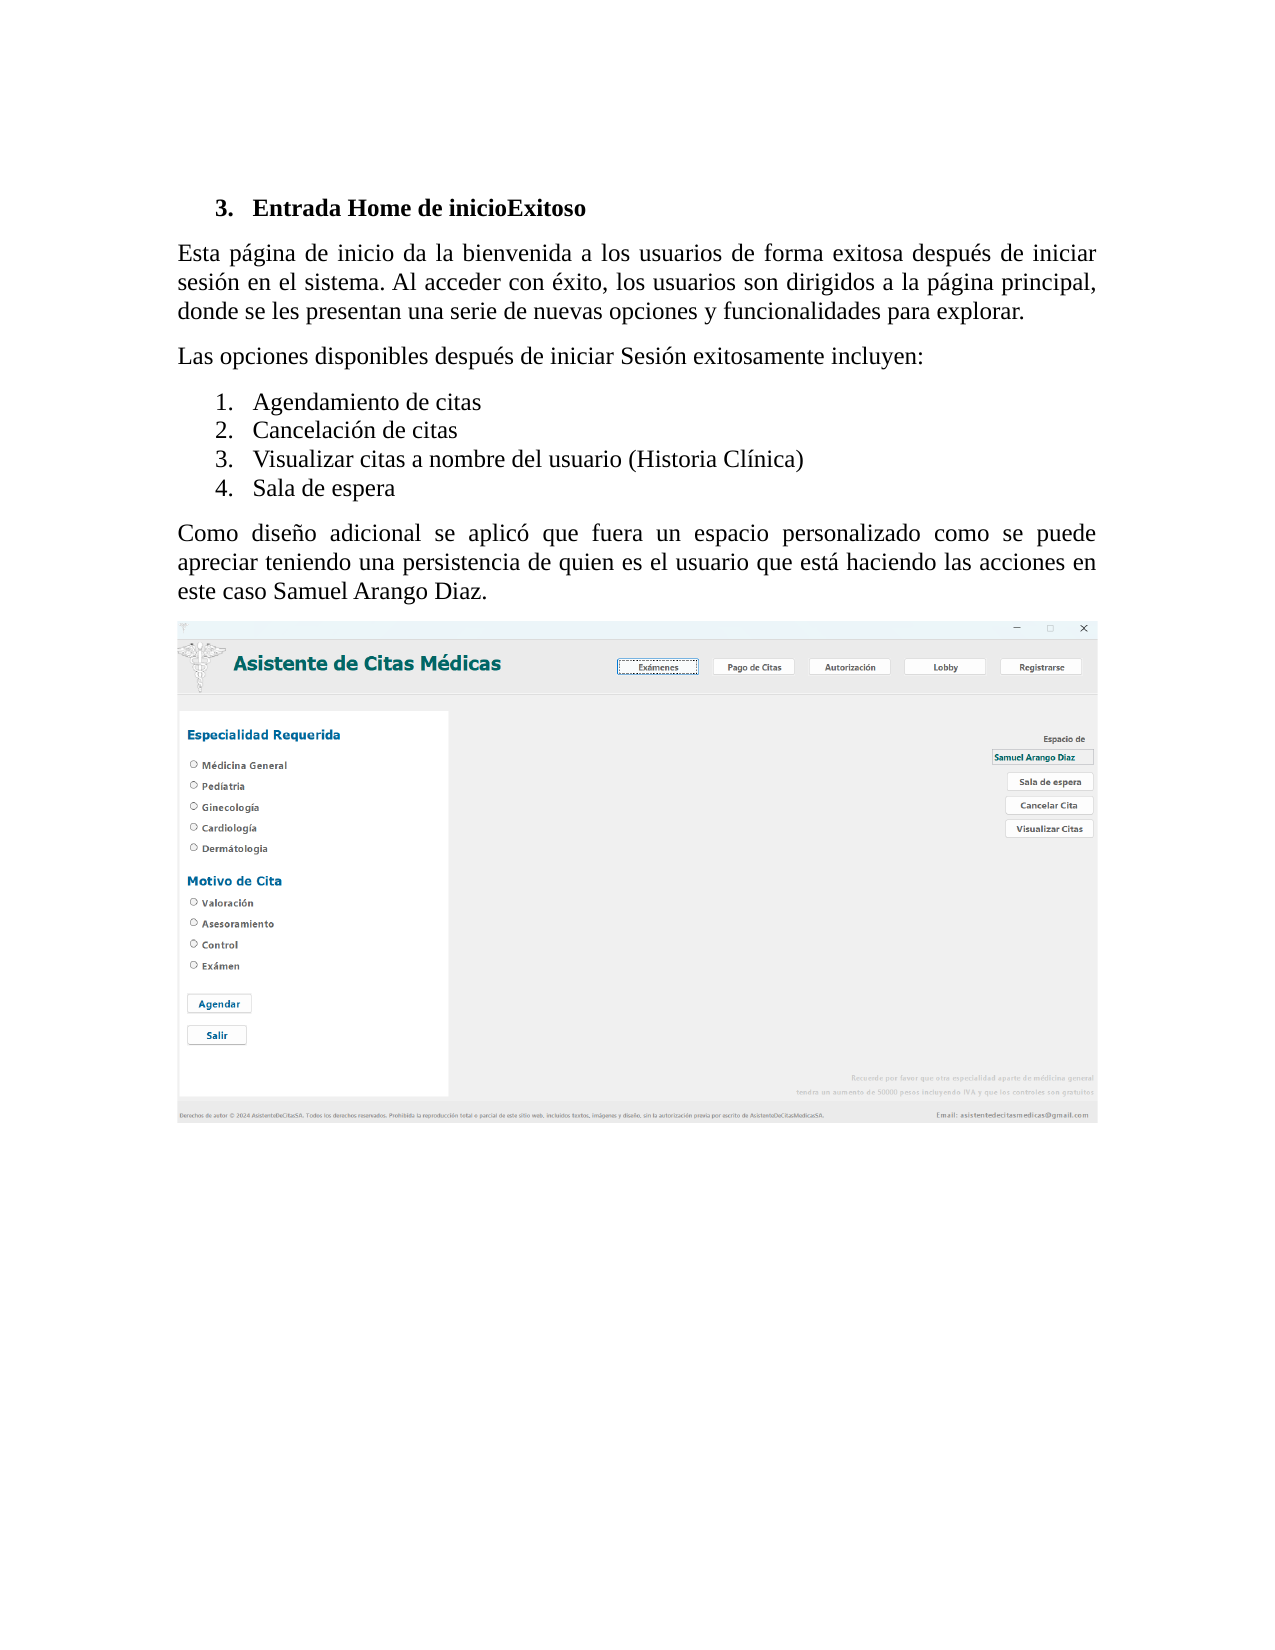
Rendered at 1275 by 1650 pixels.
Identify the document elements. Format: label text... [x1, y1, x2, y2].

list Entrada Home de inicioExitoso [215, 193, 1098, 222]
list Cancelación de citas [215, 416, 1098, 444]
text Esta página de inicio da la bienvenida a los usuarios de forma exitosa después de iniciar sesión en el sistema. Al acceder con éxito, los usuarios son dirigidos a la página principal, donde se les presentan una serie de nuevas opciones y funcionalidades para explorar. [177, 238, 1098, 325]
text Las opciones disponibles después de iniciar Sesión exitosamente incluyen: [177, 341, 1098, 370]
list Agendamiento de citas [215, 387, 1098, 416]
picture [177, 621, 1098, 1123]
list Visualizar citas a nombre del usuario (Historia Clínica) [215, 444, 1098, 473]
list Sala de espera [215, 473, 1098, 502]
text Como diseño adicional se aplicó que fuera un espacio personalizado como se puede apreciar teniendo una persistencia de quien es el usuario que está haciendo las acciones en este caso Samuel Arango Diaz. [177, 518, 1098, 605]
